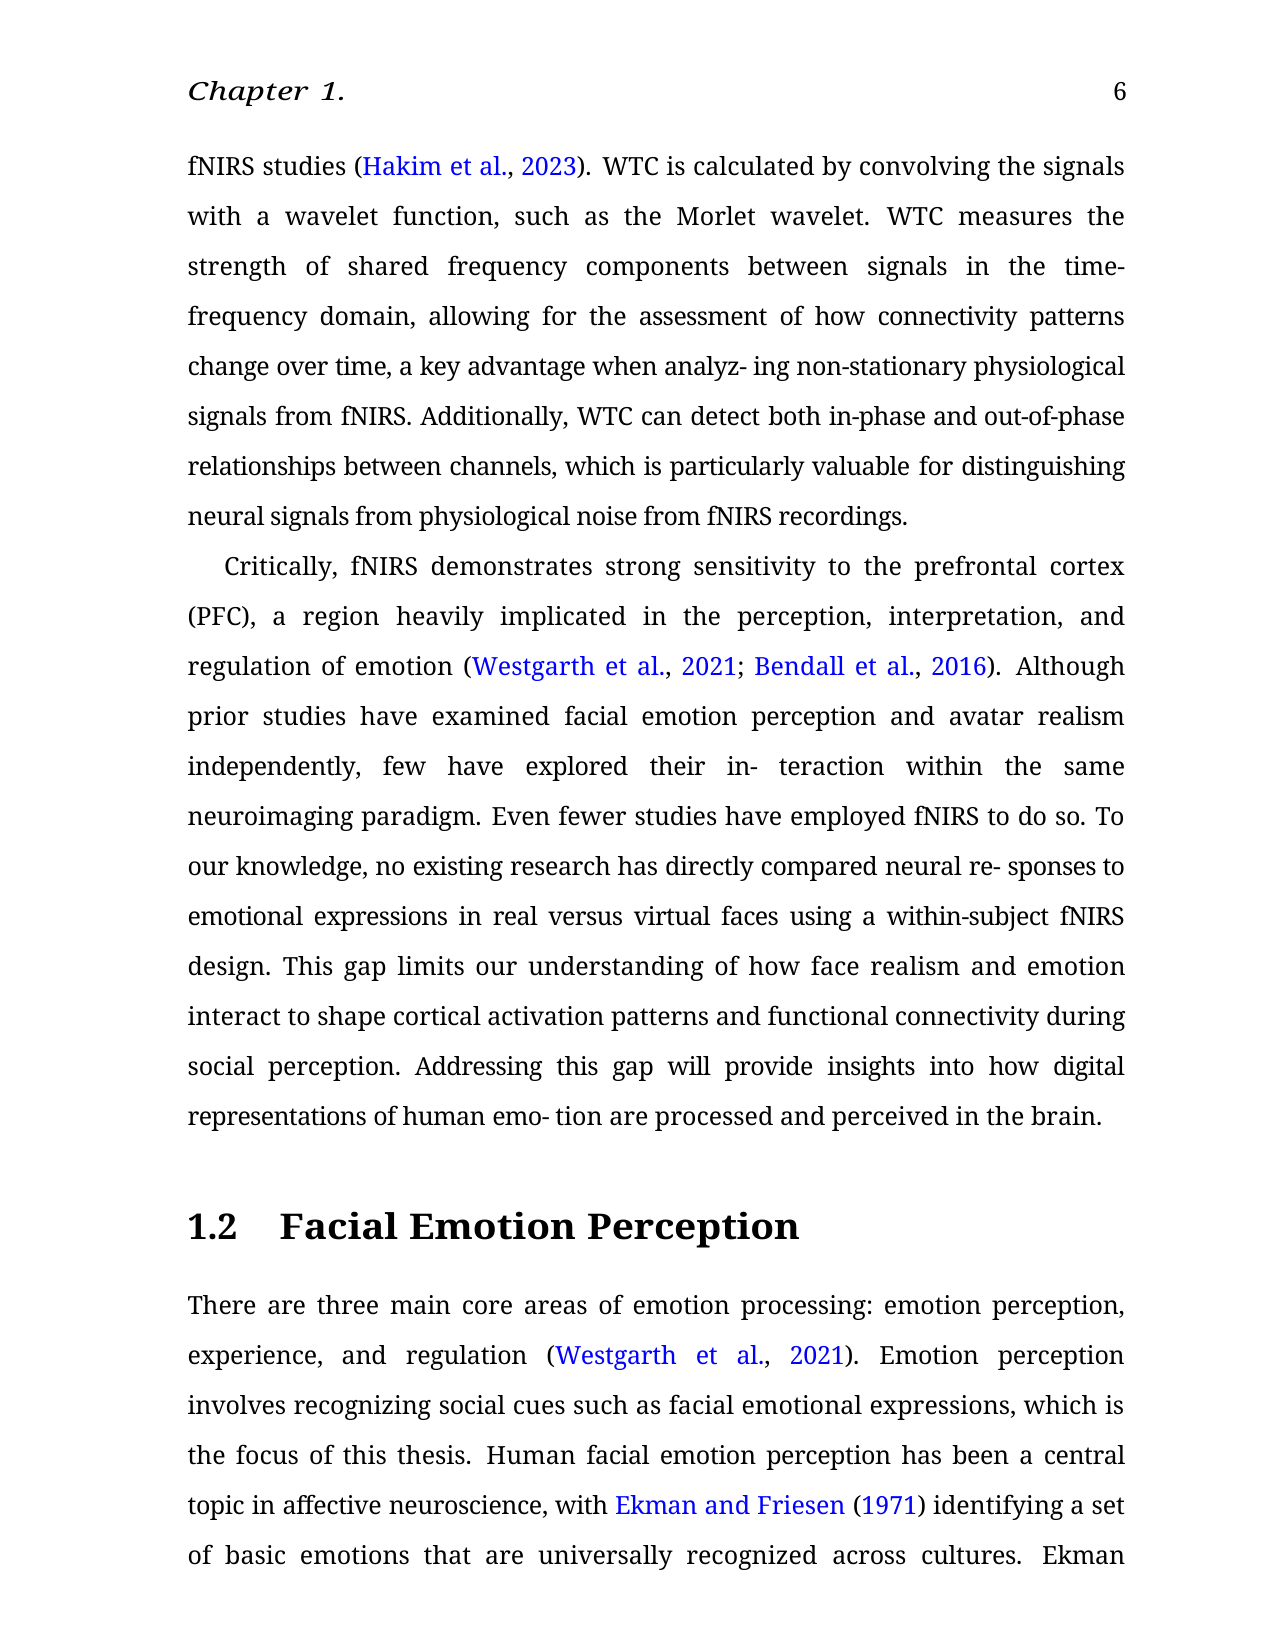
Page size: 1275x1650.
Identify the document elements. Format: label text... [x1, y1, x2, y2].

text Critically, fNIRS demonstrates strong sensitivity to the prefrontal cortex (PFC), a region heavily implicated in the perception, interpretation, and regulation of emotion (Westgarth et al., 2021; Bendall et al., 2016). Although prior studies have examined facial emotion perception and avatar realism independently, few have explored their in- teraction within the same neuroimaging paradigm. Even fewer studies have employed fNIRS to do so. To our knowledge, no existing research has directly compared neural re- sponses to emotional expressions in real versus virtual faces using a within-subject fNIRS design. This gap limits our understanding of how face realism and emotion interact to shape cortical activation patterns and functional connectivity during social perception. Addressing this gap will provide insights into how digital representations of human emo- tion are processed and perceived in the brain. [187, 548, 1125, 1132]
list Facial Emotion Perception [187, 1202, 1252, 1250]
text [187, 1288, 1125, 1572]
text fNIRS studies (Hakim et al., 2023). WTC is calculated by convolving the signals with a wavelet function, such as the Morlet wavelet. WTC measures the strength of shared frequency components between signals in the time-frequency domain, allowing for the assessment of how connectivity patterns change over time, a key advantage when analyz- ing non-stationary physiological signals from fNIRS. Additionally, WTC can detect both in-phase and out-of-phase relationships between channels, which is particularly valuable for distinguishing neural signals from physiological noise from fNIRS recordings. [187, 148, 1125, 532]
